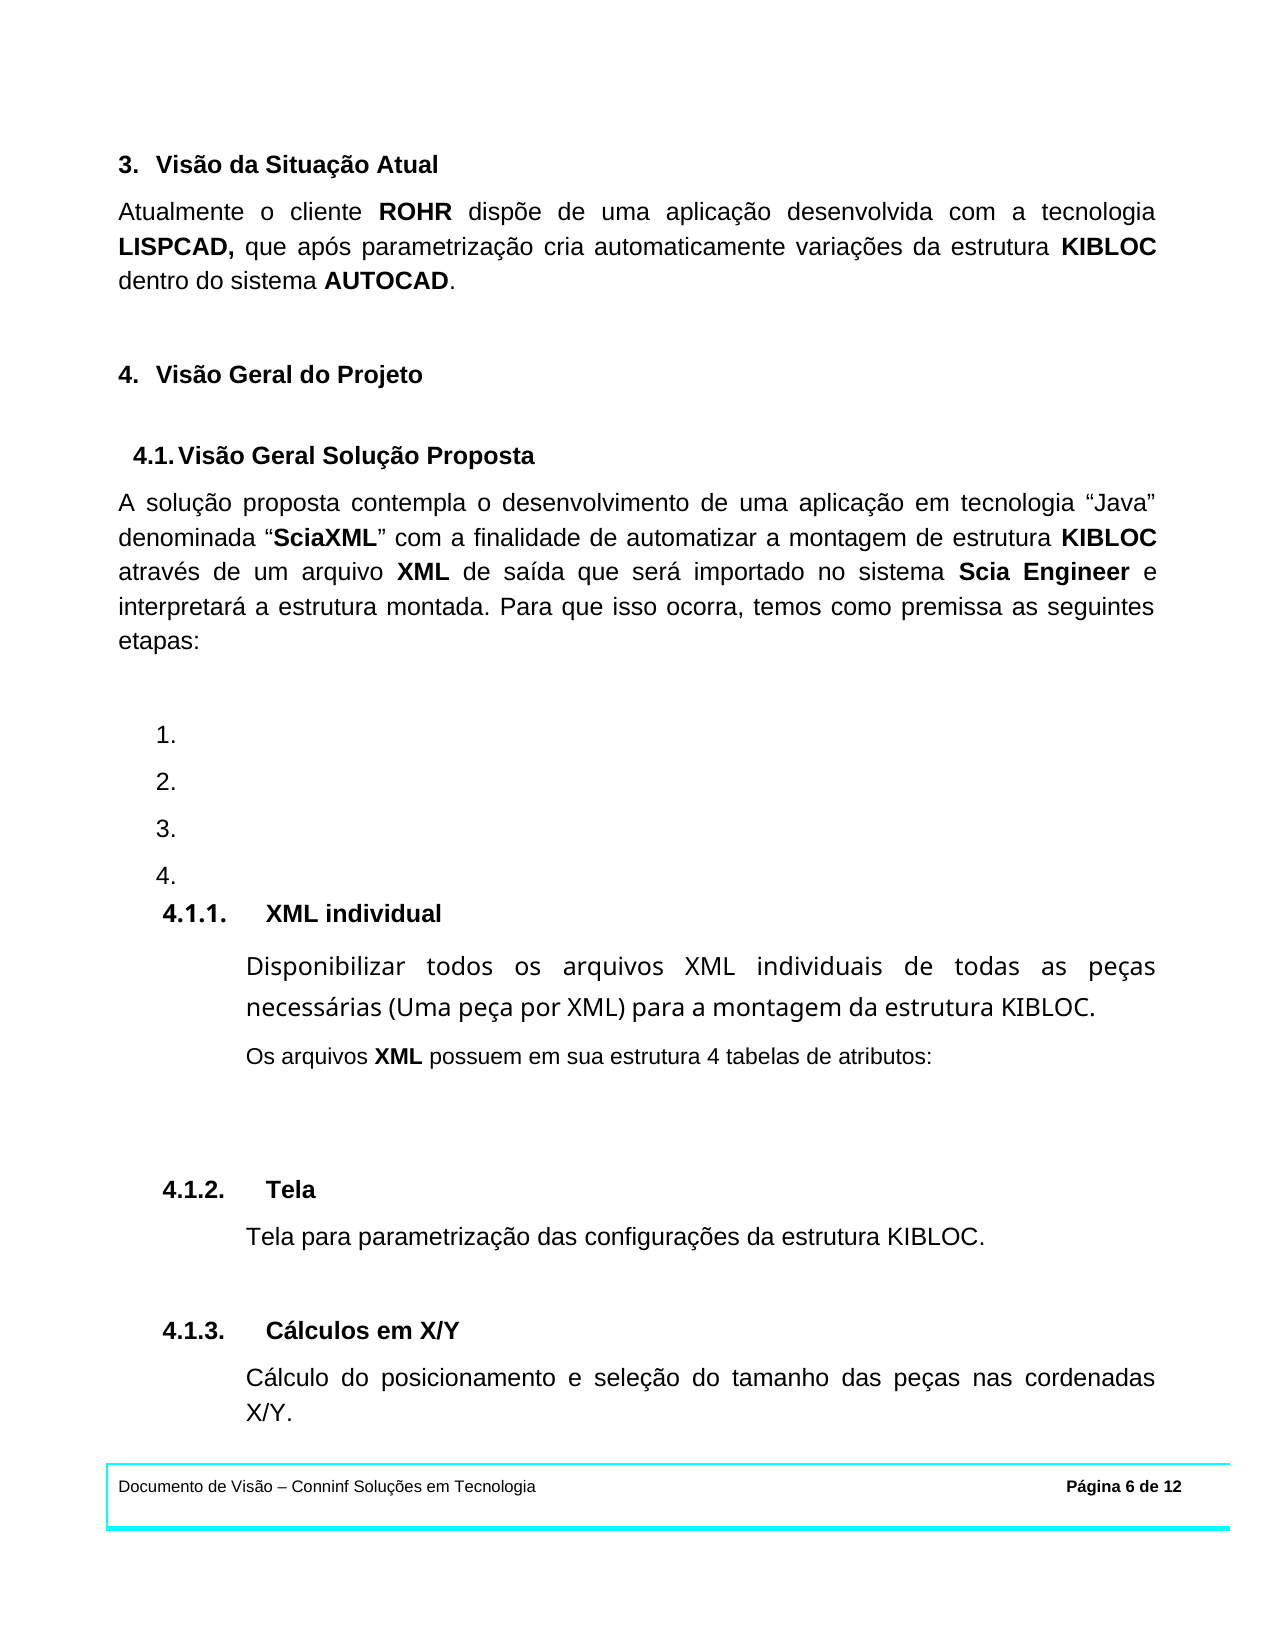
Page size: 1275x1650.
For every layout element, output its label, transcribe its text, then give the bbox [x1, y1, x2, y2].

subtitle Visão Geral do Projeto [118, 360, 1157, 389]
list Cálculos em X/Y [162, 1316, 1157, 1345]
text Atualmente o cliente ROHR dispõe de uma aplicação desenvolvida com a tecnologia LISPCAD, que após parametrização cria automaticamente variações da estrutura KIBLOC dentro do sistema AUTOCAD. [118, 197, 1157, 295]
subtitle XML individual [162, 896, 1157, 930]
list Tela [162, 1175, 1157, 1204]
subtitle Disponibilizar todos os arquivos XML individuais de todas as peças necessárias (Uma peça por XML) para a montagem da estrutura KIBLOC. [246, 949, 1157, 1024]
text A solução proposta contempla o desenvolvimento de uma aplicação em tecnologia “Java” denominada “SciaXML” com a finalidade de automatizar a montagem de estrutura KIBLOC através de um arquivo XML de saída que será importado no sistema Scia Engineer e interpretará a estrutura montada. Para que isso ocorra, temos como premissa as seguintes etapas: [118, 488, 1157, 655]
list Tela para parametrização das configurações da estrutura KIBLOC. [246, 1222, 1157, 1251]
text Os arquivos XML possuem em sua estrutura 4 tabelas de atributos: [246, 1043, 1157, 1069]
subtitle Visão da Situação Atual [118, 150, 1157, 179]
subtitle Visão Geral Solução Proposta [133, 441, 1157, 470]
list Cálculo do posicionamento e seleção do tamanho das peças nas cordenadas X/Y. [246, 1363, 1157, 1426]
